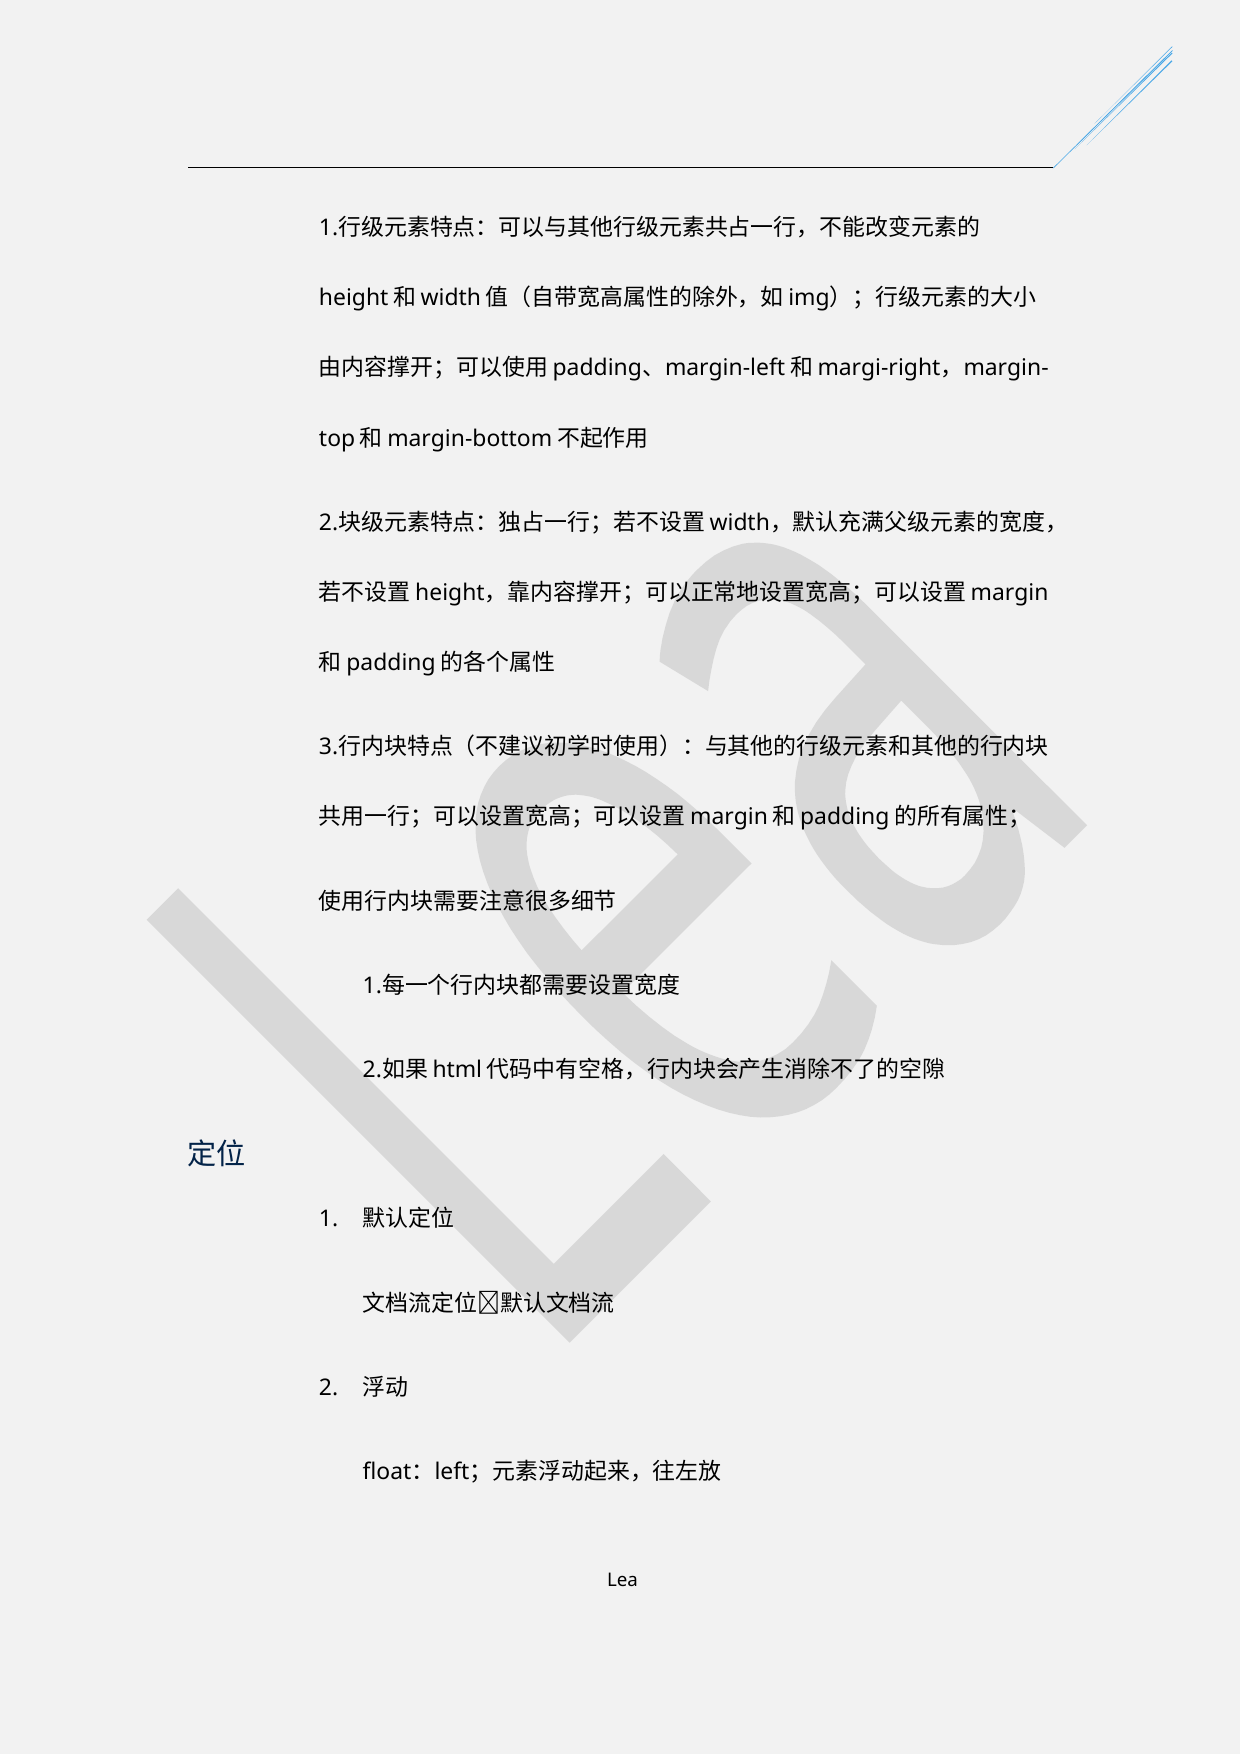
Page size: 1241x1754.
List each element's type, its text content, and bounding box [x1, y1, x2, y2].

list float：left；元素浮动起来，往左放 [362, 1437, 1053, 1502]
list 文档流定位默认文档流 [362, 1269, 1053, 1334]
list 2.块级元素特点：独占一行；若不设置width，默认充满父级元素的宽度，若不设置height，靠内容撑开；可以正常地设置宽高；可以设置margin和padding的各个属性 [319, 488, 1053, 693]
list 使用行内块需要注意很多细节 [319, 867, 1053, 932]
list 浮动 [319, 1353, 1053, 1418]
list 1.行级元素特点：可以与其他行级元素共占一行，不能改变元素的height和width值（自带宽高属性的除外，如img）；行级元素的大小由内容撑开；可以使用padding、margin-left和margi-right，margin-top和margin-bottom不起作用 [319, 193, 1053, 468]
list 默认定位 [319, 1184, 1053, 1249]
list 3.行内块特点（不建议初学时使用）：与其他的行级元素和其他的行内块共用一行；可以设置宽高；可以设置margin和padding的所有属性； [319, 712, 1053, 847]
list 2.如果html代码中有空格，行内块会产生消除不了的空隙 [319, 1035, 1053, 1100]
list 语法： [1082, 46, 1173, 143]
list 1.每一个行内块都需要设置宽度 [319, 951, 1053, 1016]
subtitle 定位 [187, 1119, 1053, 1184]
